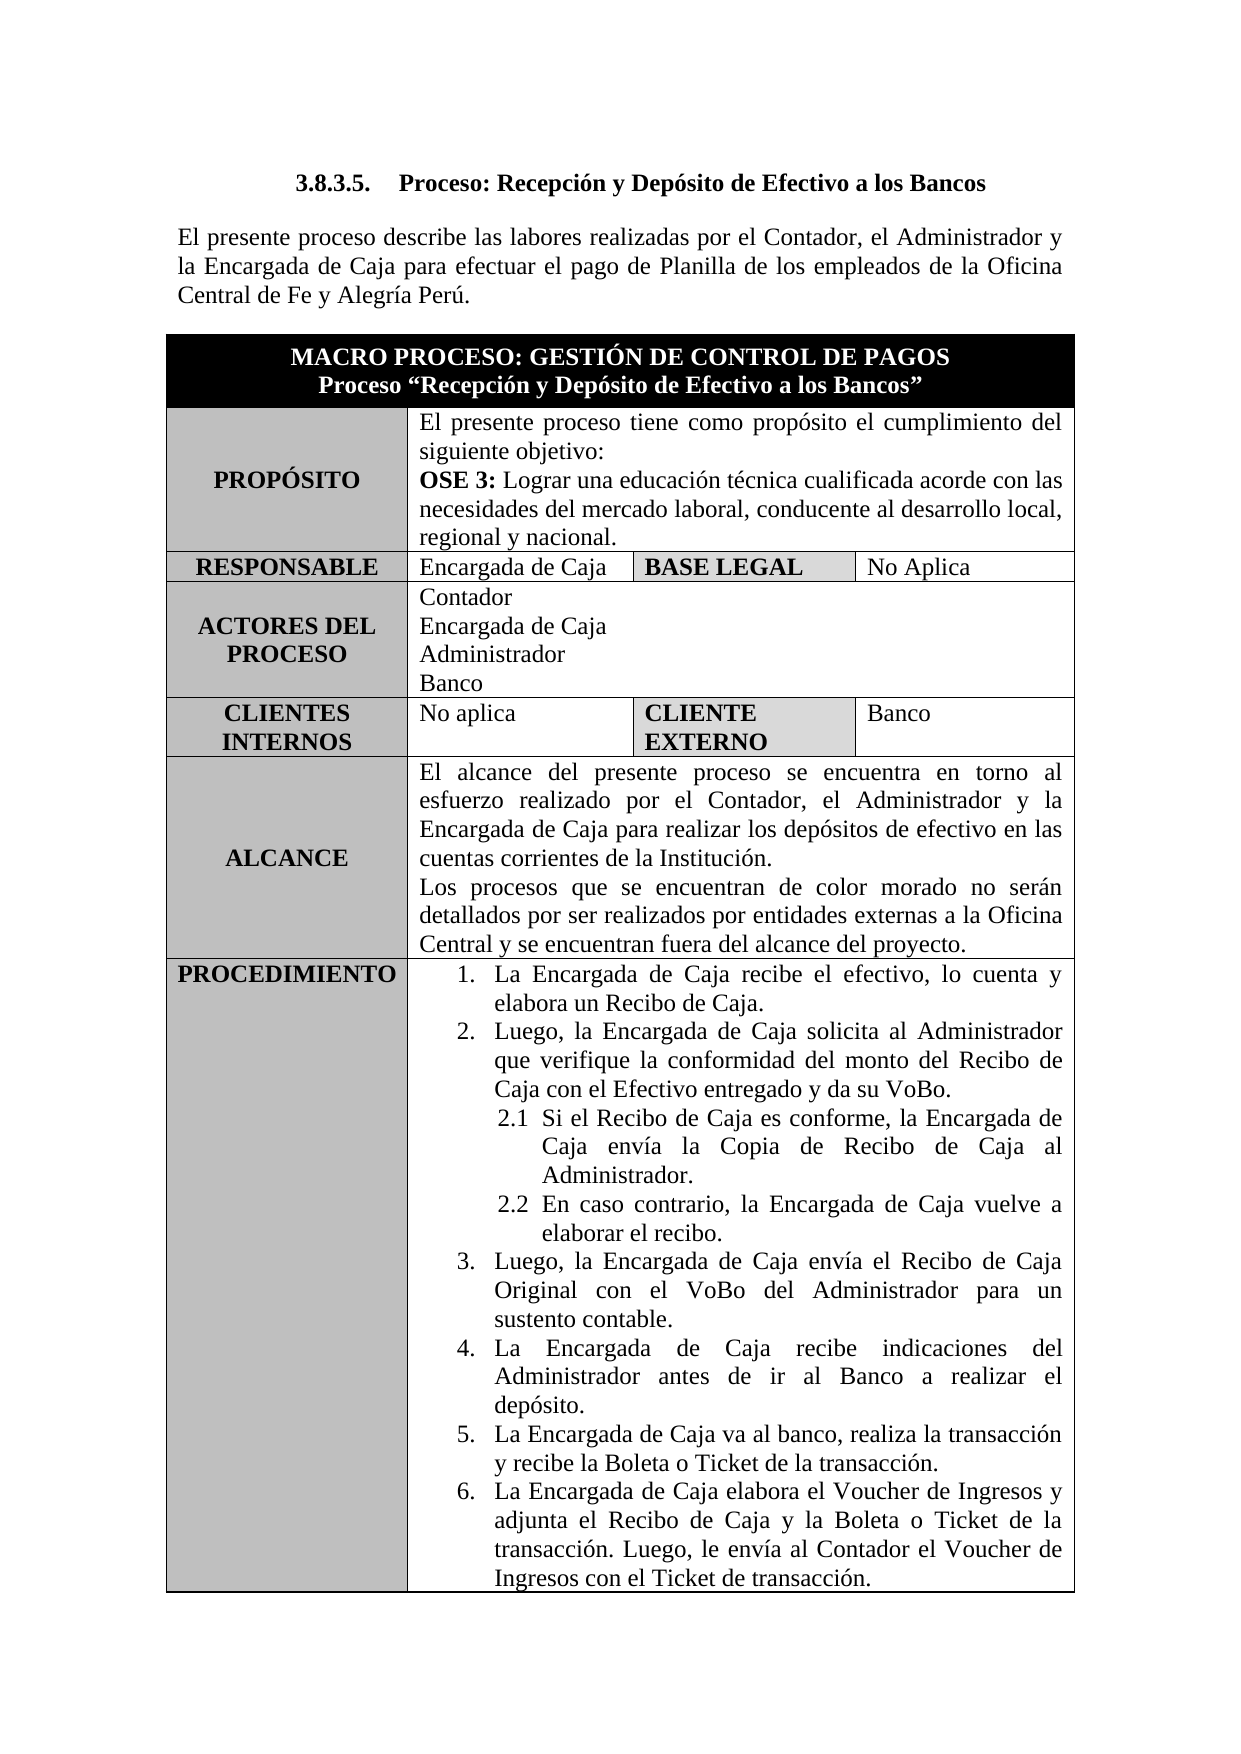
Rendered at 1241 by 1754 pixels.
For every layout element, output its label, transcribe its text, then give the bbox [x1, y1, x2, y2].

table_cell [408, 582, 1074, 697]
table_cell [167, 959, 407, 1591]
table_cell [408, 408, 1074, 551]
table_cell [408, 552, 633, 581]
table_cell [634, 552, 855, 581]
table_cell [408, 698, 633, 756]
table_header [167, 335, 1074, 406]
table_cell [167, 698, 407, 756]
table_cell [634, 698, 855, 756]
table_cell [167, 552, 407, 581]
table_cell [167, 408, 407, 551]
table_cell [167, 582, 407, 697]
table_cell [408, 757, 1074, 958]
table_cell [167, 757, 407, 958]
text El presente proceso describe las labores realizadas por el Contador, el Administrador y la Encargada de Caja para efectuar el pago de Planilla de los empleados de la Oficina Central de Fe y Alegría Perú. [177, 222, 1063, 308]
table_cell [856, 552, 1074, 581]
subtitle Proceso: Recepción y Depósito de Efectivo a los Bancos [295, 168, 1063, 197]
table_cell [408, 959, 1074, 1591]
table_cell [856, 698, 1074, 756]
